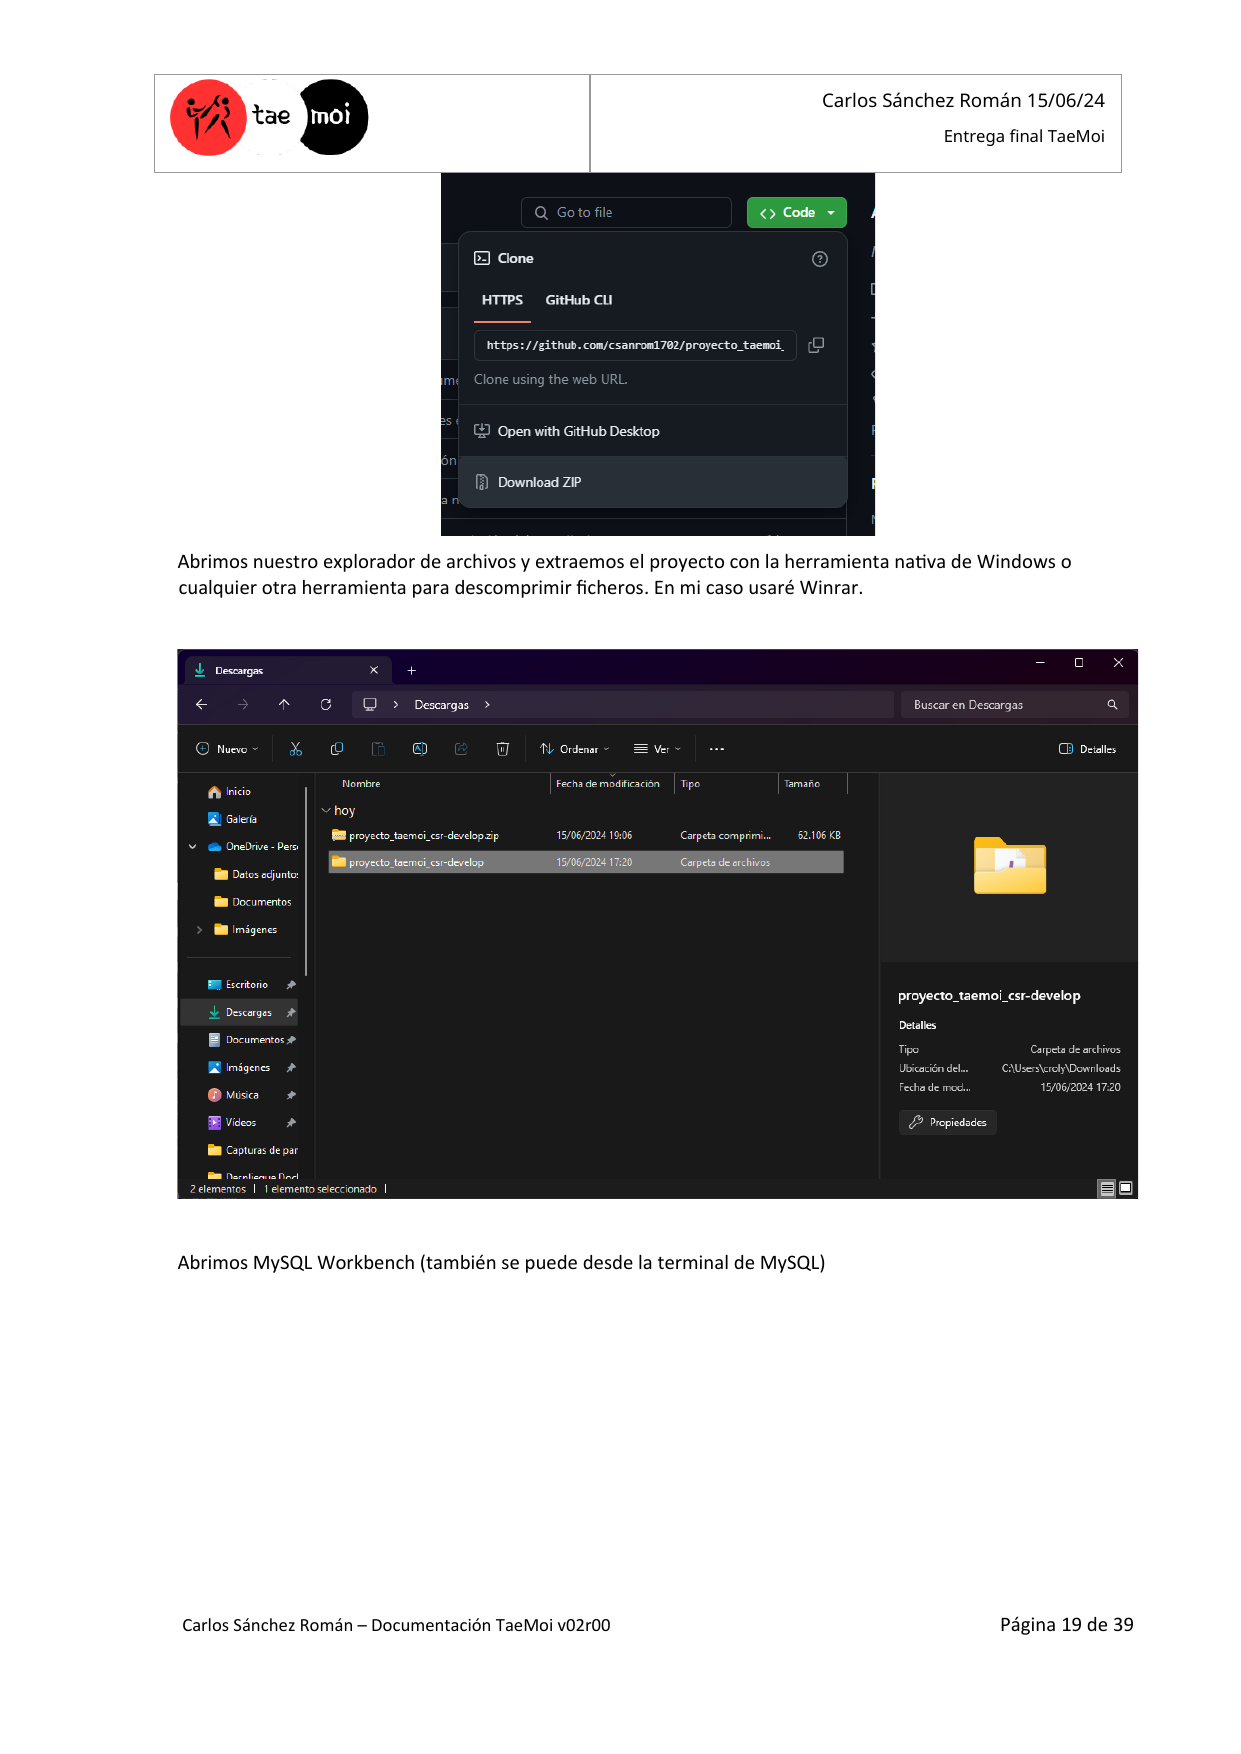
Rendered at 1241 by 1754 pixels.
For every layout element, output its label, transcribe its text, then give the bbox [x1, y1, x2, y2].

picture [165, 75, 372, 159]
text Abrimos MySQL Workbench (también se puede desde la terminal de MySQL) [177, 1249, 1139, 1274]
text Abrimos nuestro explorador de archivos y extraemos el proyecto con la herramienta nativa de Windows o cualquier otra herramienta para descomprimir ficheros. En mi caso usaré Winrar. [177, 548, 1139, 599]
picture [177, 649, 1139, 1199]
picture [441, 173, 876, 536]
